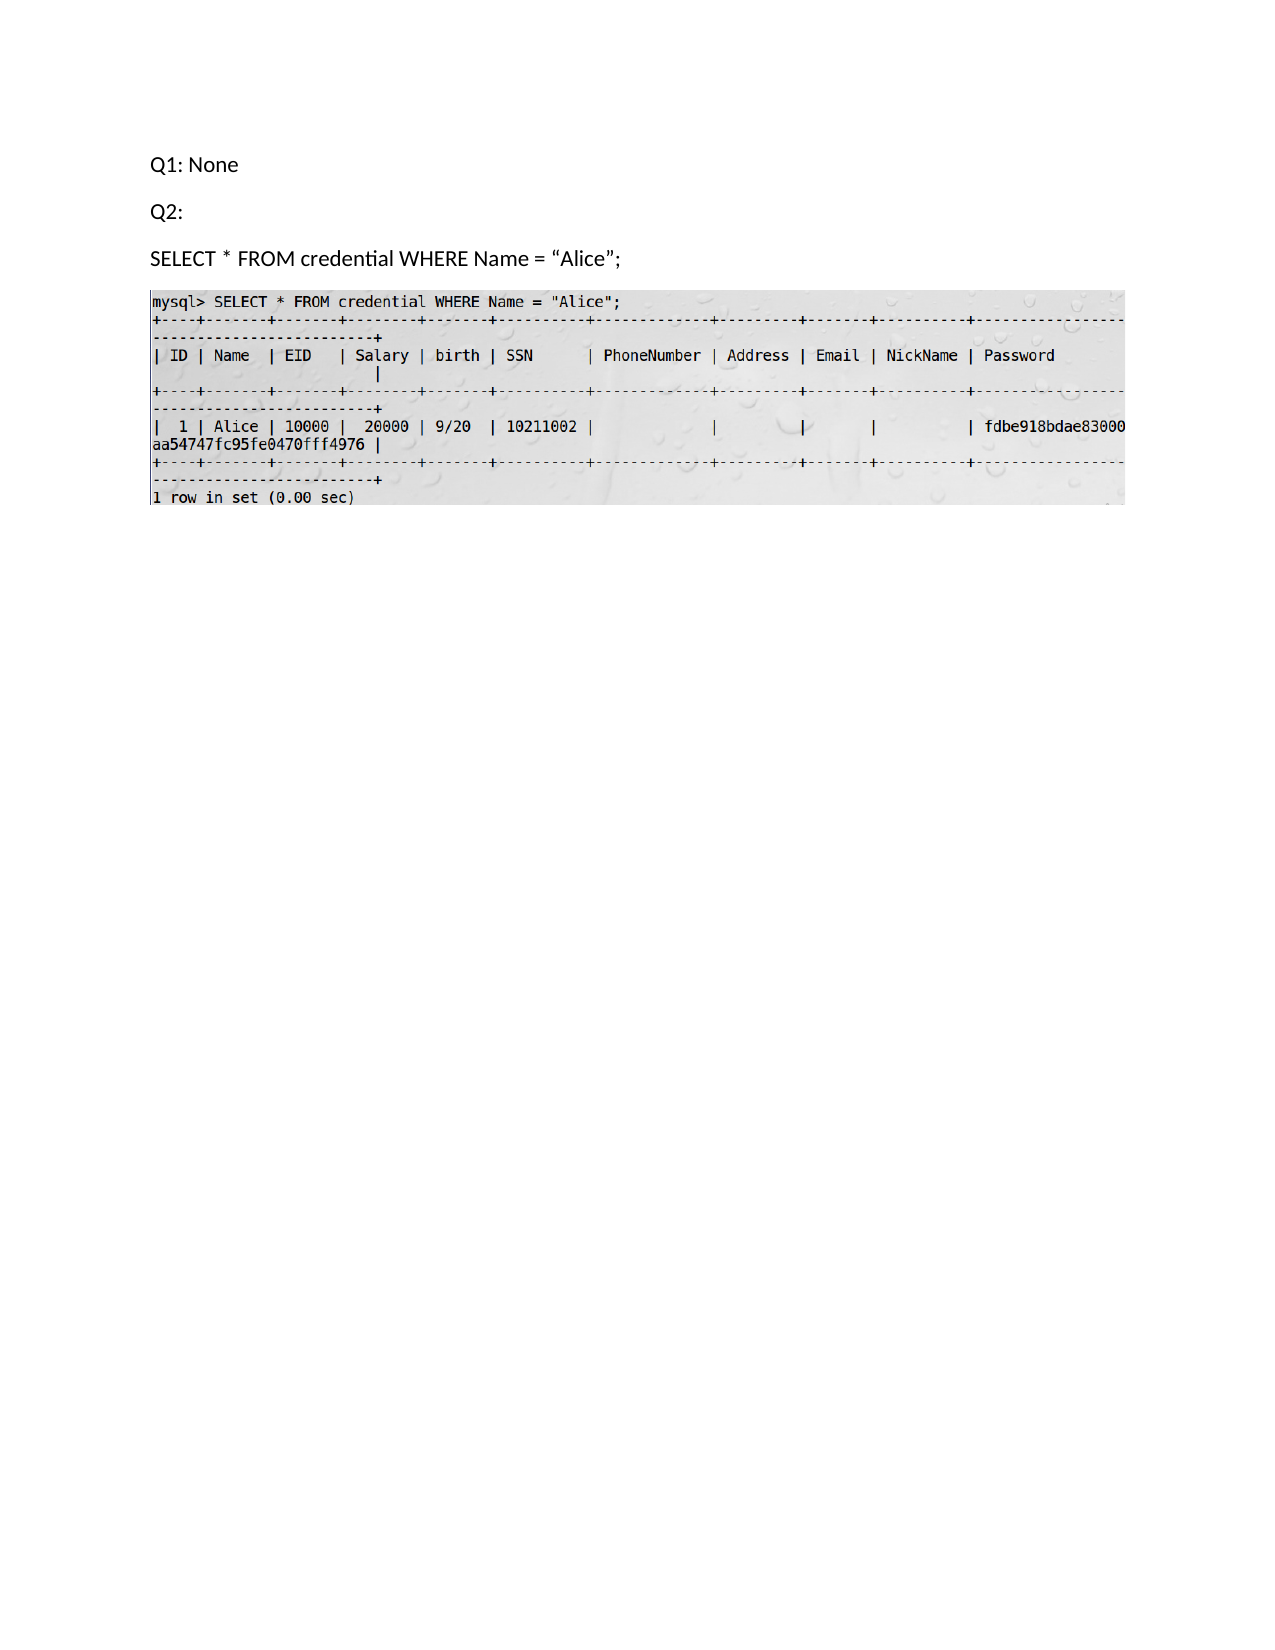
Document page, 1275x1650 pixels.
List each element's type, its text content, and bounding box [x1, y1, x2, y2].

picture [150, 290, 1125, 505]
text SELECT * FROM credential WHERE Name = “Alice”; [150, 244, 1125, 272]
text Q2: [150, 197, 1125, 225]
text Q1: None [150, 150, 1125, 178]
